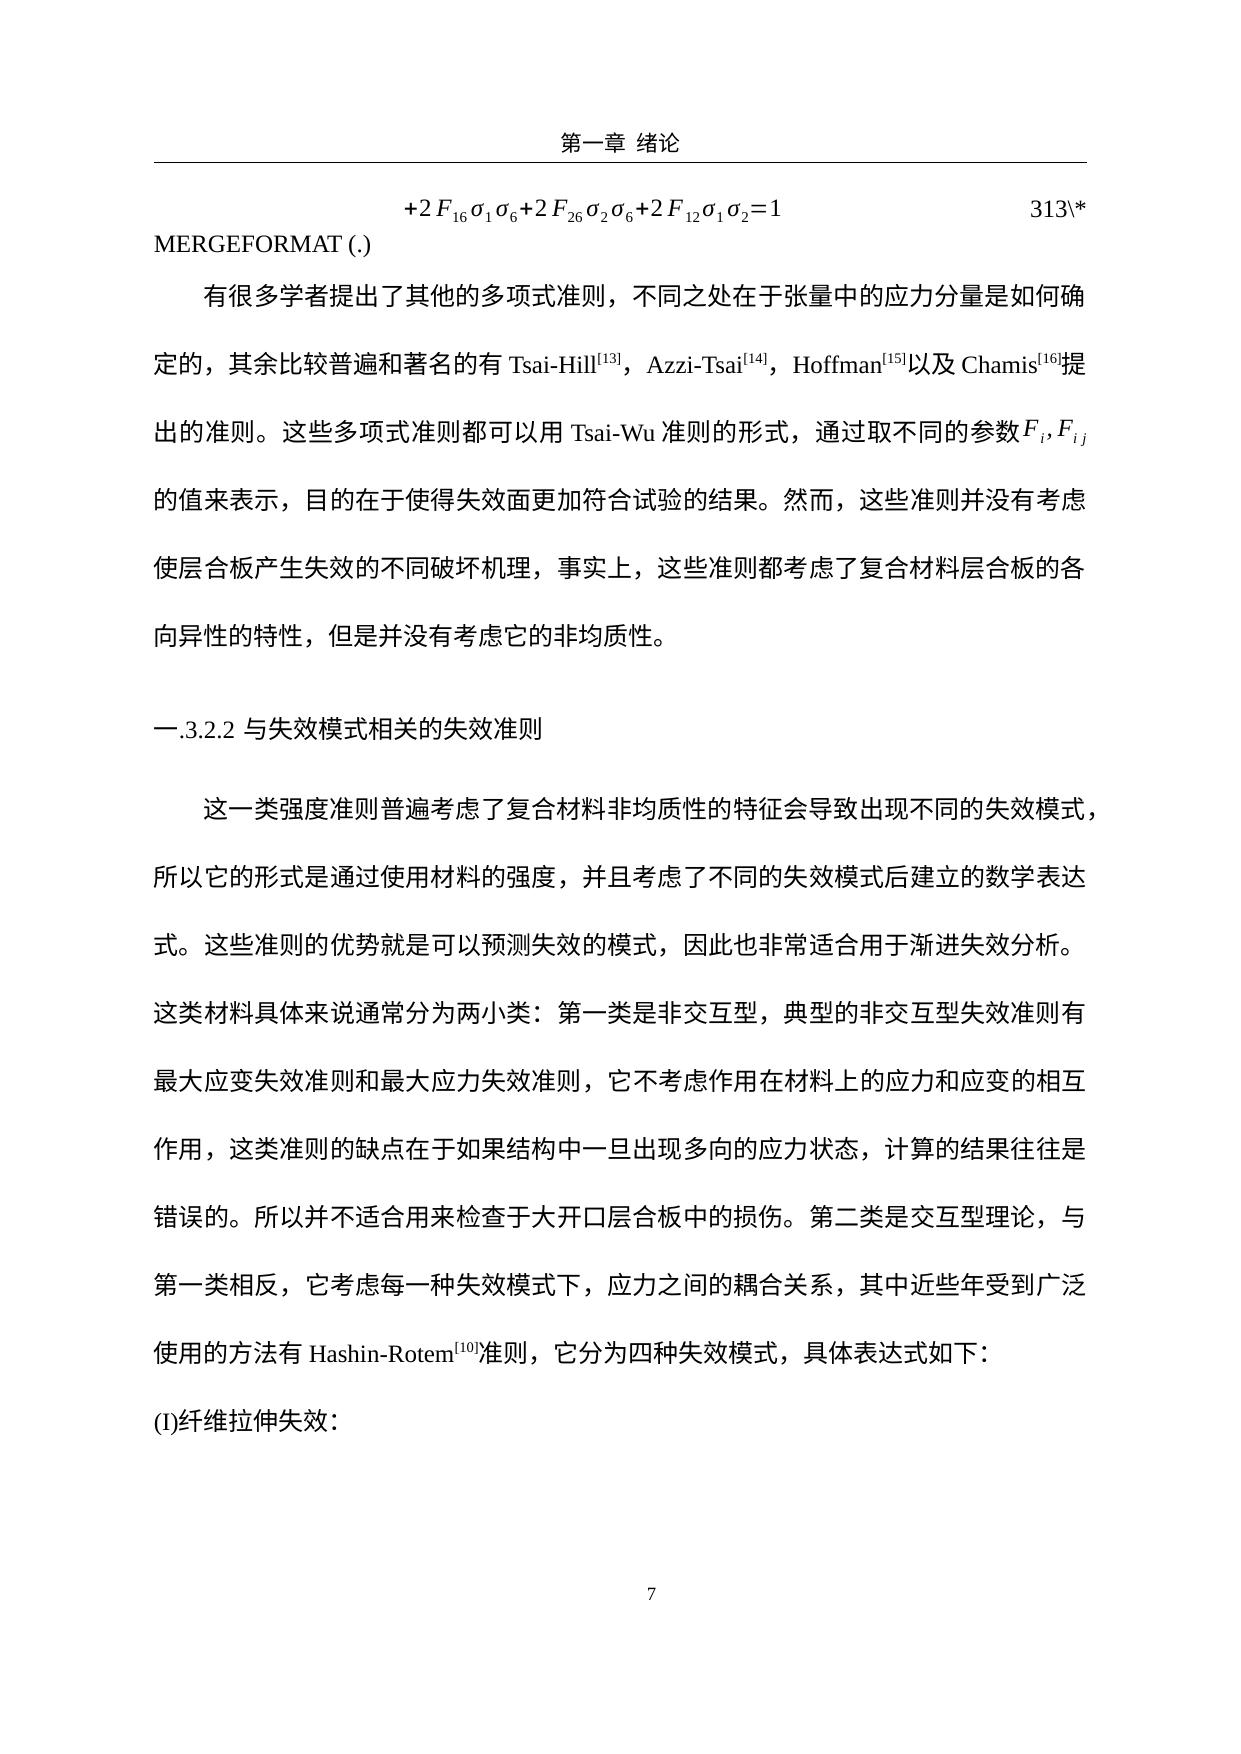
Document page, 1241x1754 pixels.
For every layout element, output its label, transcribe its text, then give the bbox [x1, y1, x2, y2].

subtitle 与失效模式相关的失效准则 [153, 693, 1087, 761]
text (I)纤维拉伸失效： [153, 1385, 1087, 1453]
text 有很多学者提出了其他的多项式准则，不同之处在于张量中的应力分量是如何确定的，其余比较普遍和著名的有Tsai-Hill[13]，Azzi-Tsai[14]，Hoffman[15]以及Chamis[16]提出的准则。这些多项式准则都可以用Tsai-Wu准则的形式，通过取不同的参数的值来表示，目的在于使得失效面更加符合试验的结果。然而，这些准则并没有考虑使层合板产生失效的不同破坏机理，事实上，这些准则都考虑了复合材料层合板的各向异性的特性，但是并没有考虑它的非均质性。 [153, 261, 1087, 668]
text 这一类强度准则普遍考虑了复合材料非均质性的特征会导致出现不同的失效模式，所以它的形式是通过使用材料的强度，并且考虑了不同的失效模式后建立的数学表达式。这些准则的优势就是可以预测失效的模式，因此也非常适合用于渐进失效分析。这类材料具体来说通常分为两小类：第一类是非交互型，典型的非交互型失效准则有最大应变失效准则和最大应力失效准则，它不考虑作用在材料上的应力和应变的相互作用，这类准则的缺点在于如果结构中一旦出现多向的应力状态，计算的结果往往是错误的。所以并不适合用来检查于大开口层合板中的损伤。第二类是交互型理论，与第一类相反，它考虑每一种失效模式下，应力之间的耦合关系，其中近些年受到广泛使用的方法有Hashin-Rotem[10]准则，它分为四种失效模式，具体表达式如下： [153, 774, 1087, 1385]
